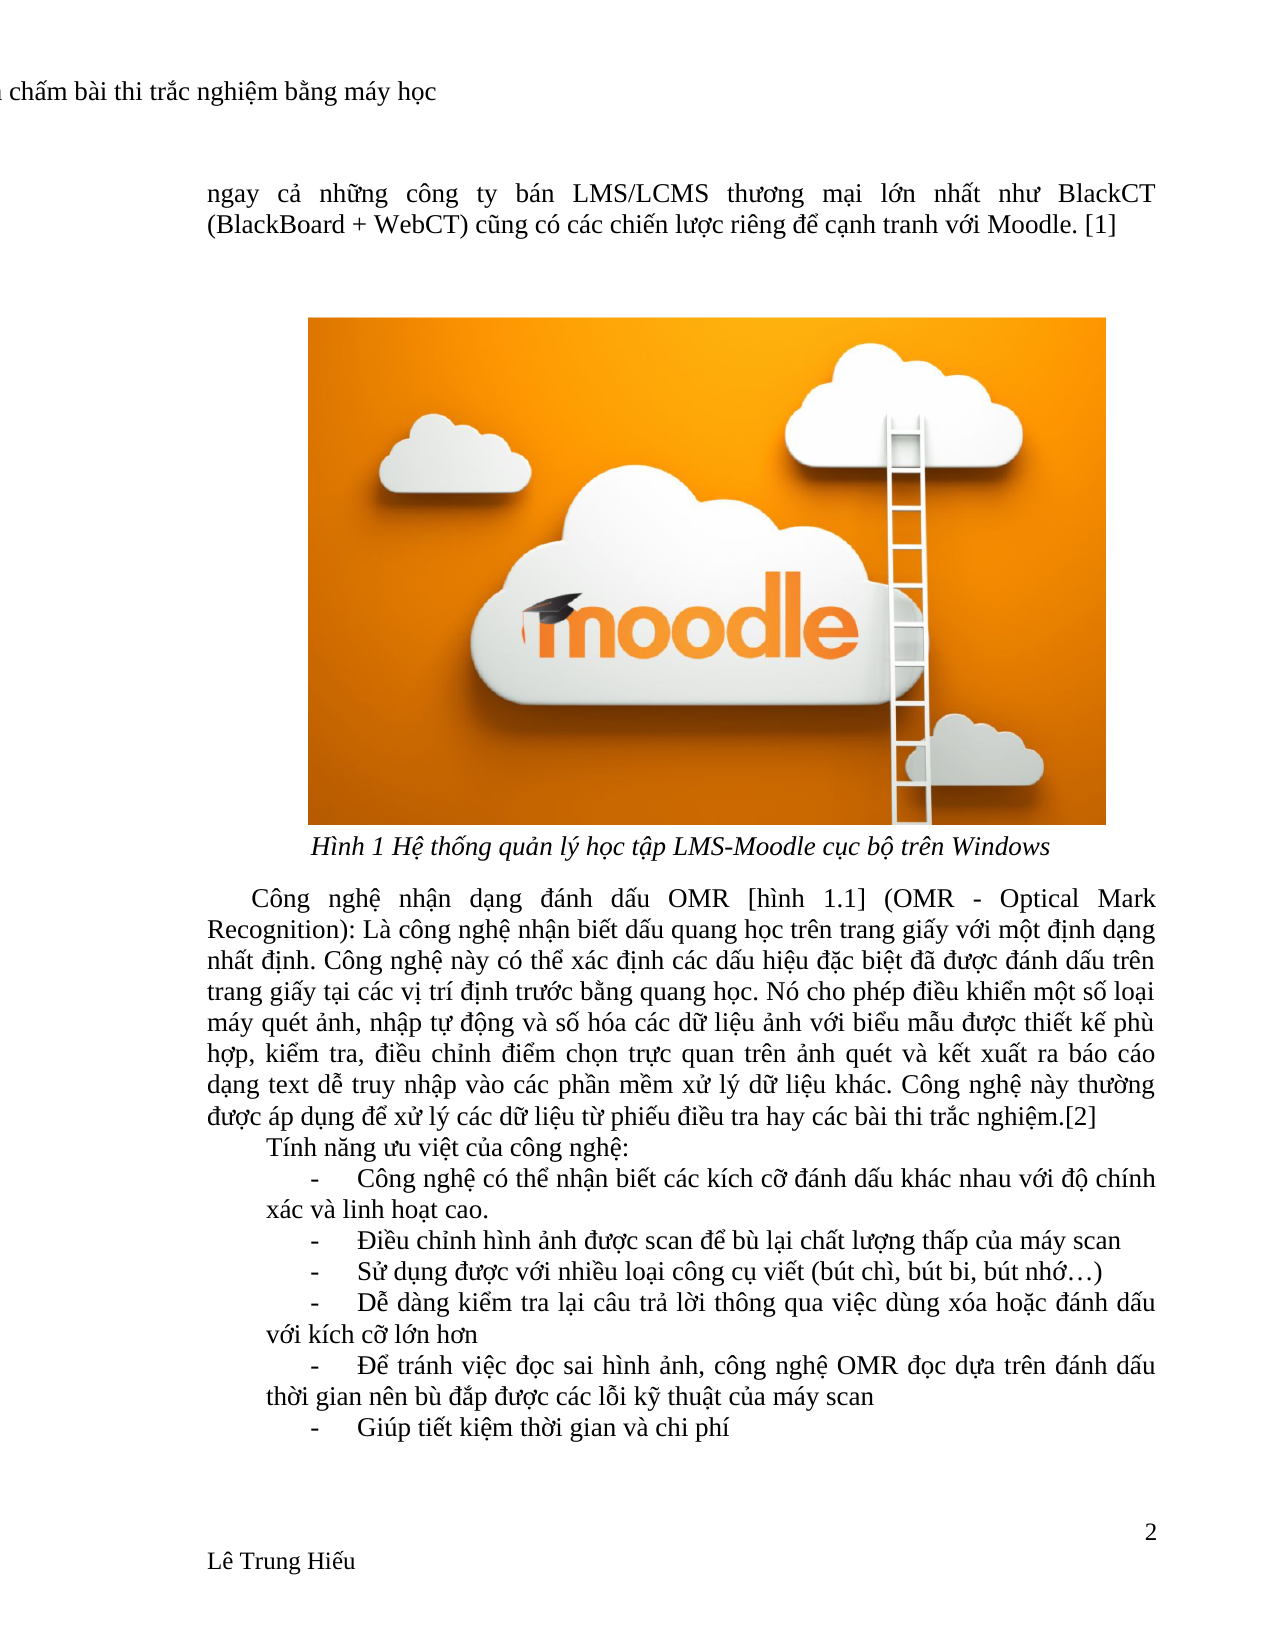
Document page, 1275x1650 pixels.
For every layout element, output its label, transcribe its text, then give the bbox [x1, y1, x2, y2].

list Để tránh việc đọc sai hình ảnh, công nghệ OMR đọc dựa trên đánh dấu thời gian nên bù đắp được các lỗi kỹ thuật của máy scan [266, 1349, 1157, 1411]
list Điều chỉnh hình ảnh được scan để bù lại chất lượng thấp của máy scan [266, 1224, 1157, 1255]
list Công nghệ có thể nhận biết các kích cỡ đánh dấu khác nhau với độ chính xác và linh hoạt cao. [266, 1162, 1157, 1224]
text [207, 177, 1157, 239]
text Hình 1 Hệ thống quản lý học tập LMS-Moodle cục bộ trên Windows [207, 830, 1157, 861]
list Sử dụng được với nhiều loại công cụ viết (bút chì, bút bi, bút nhớ…) [266, 1255, 1157, 1287]
picture [295, 295, 1125, 830]
list Dễ dàng kiểm tra lại câu trả lời thông qua việc dùng xóa hoặc đánh dấu với kích cỡ lớn hơn [266, 1287, 1157, 1349]
text Công nghệ nhận dạng đánh dấu OMR [hình 1.1] (OMR - Optical Mark Recognition): Là công nghệ nhận biết dấu quang học trên trang giấy với một định dạng nhất định. Công nghệ này có thể xác định các dấu hiệu đặc biệt đã được đánh dấu trên trang giấy tại các vị trí định trước bằng quang học. Nó cho phép điều khiển một số loại máy quét ảnh, nhập tự động và số hóa các dữ liệu ảnh với biểu mẫu được thiết kế phù hợp, kiểm tra, điều chỉnh điểm chọn trực quan trên ảnh quét và kết xuất ra báo cáo dạng text dễ truy nhập vào các phần mềm xử lý dữ liệu khác. Công nghệ này thường được áp dụng để xử lý các dữ liệu từ phiếu điều tra hay các bài thi trắc nghiệm.[2] [207, 882, 1157, 1131]
list Giúp tiết kiệm thời gian và chi phí [266, 1411, 1157, 1442]
text Tính năng ưu việt của công nghệ: [207, 1131, 1157, 1162]
